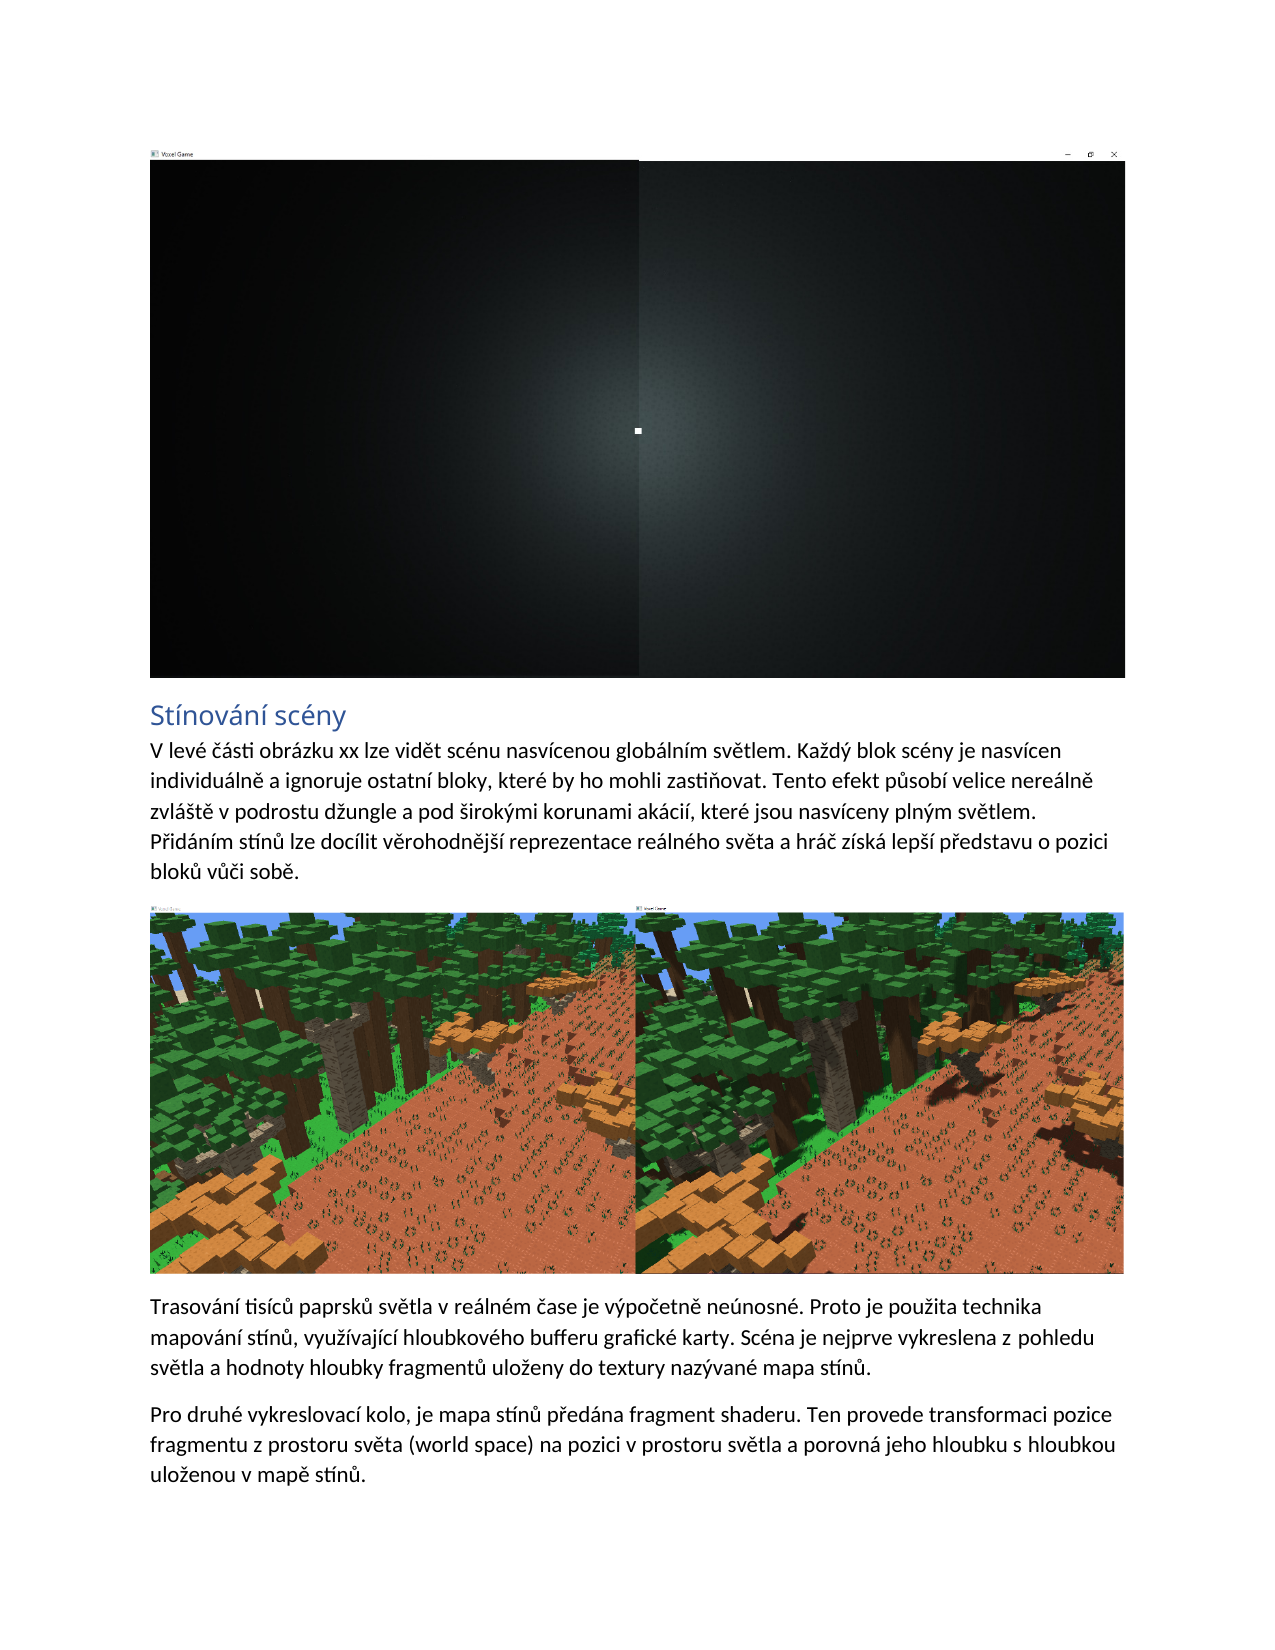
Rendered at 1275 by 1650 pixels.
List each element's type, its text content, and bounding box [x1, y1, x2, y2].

text V levé části obrázku xx lze vidět scénu nasvícenou globálním světlem. Každý blok scény je nasvícen individuálně a ignoruje ostatní bloky, které by ho mohli zastiňovat. Tento efekt působí velice nereálně zvláště v podrostu džungle a pod širokými korunami akácií, které jsou nasvíceny plným světlem. Přidáním stínů lze docílit věrohodnější reprezentace reálného světa a hráč získá lepší představu o pozici bloků vůči sobě. [150, 736, 1125, 885]
picture [150, 904, 1124, 1274]
picture [150, 150, 1125, 678]
text Pro druhé vykreslovací kolo, je mapa stínů předána fragment shaderu. Ten provede transformaci pozice fragmentu z prostoru světa (world space) na pozici v prostoru světla a porovná jeho hloubku s hloubkou uloženou v mapě stínů. [150, 1400, 1125, 1488]
subtitle Stínování scény [150, 697, 1125, 733]
text Trasování tisíců paprsků světla v reálném čase je výpočetně neúnosné. Proto je použita technika mapování stínů, využívající hloubkového bufferu grafické karty. Scéna je nejprve vykreslena z pohledu světla a hodnoty hloubky fragmentů uloženy do textury nazývané mapa stínů. [150, 1292, 1125, 1381]
